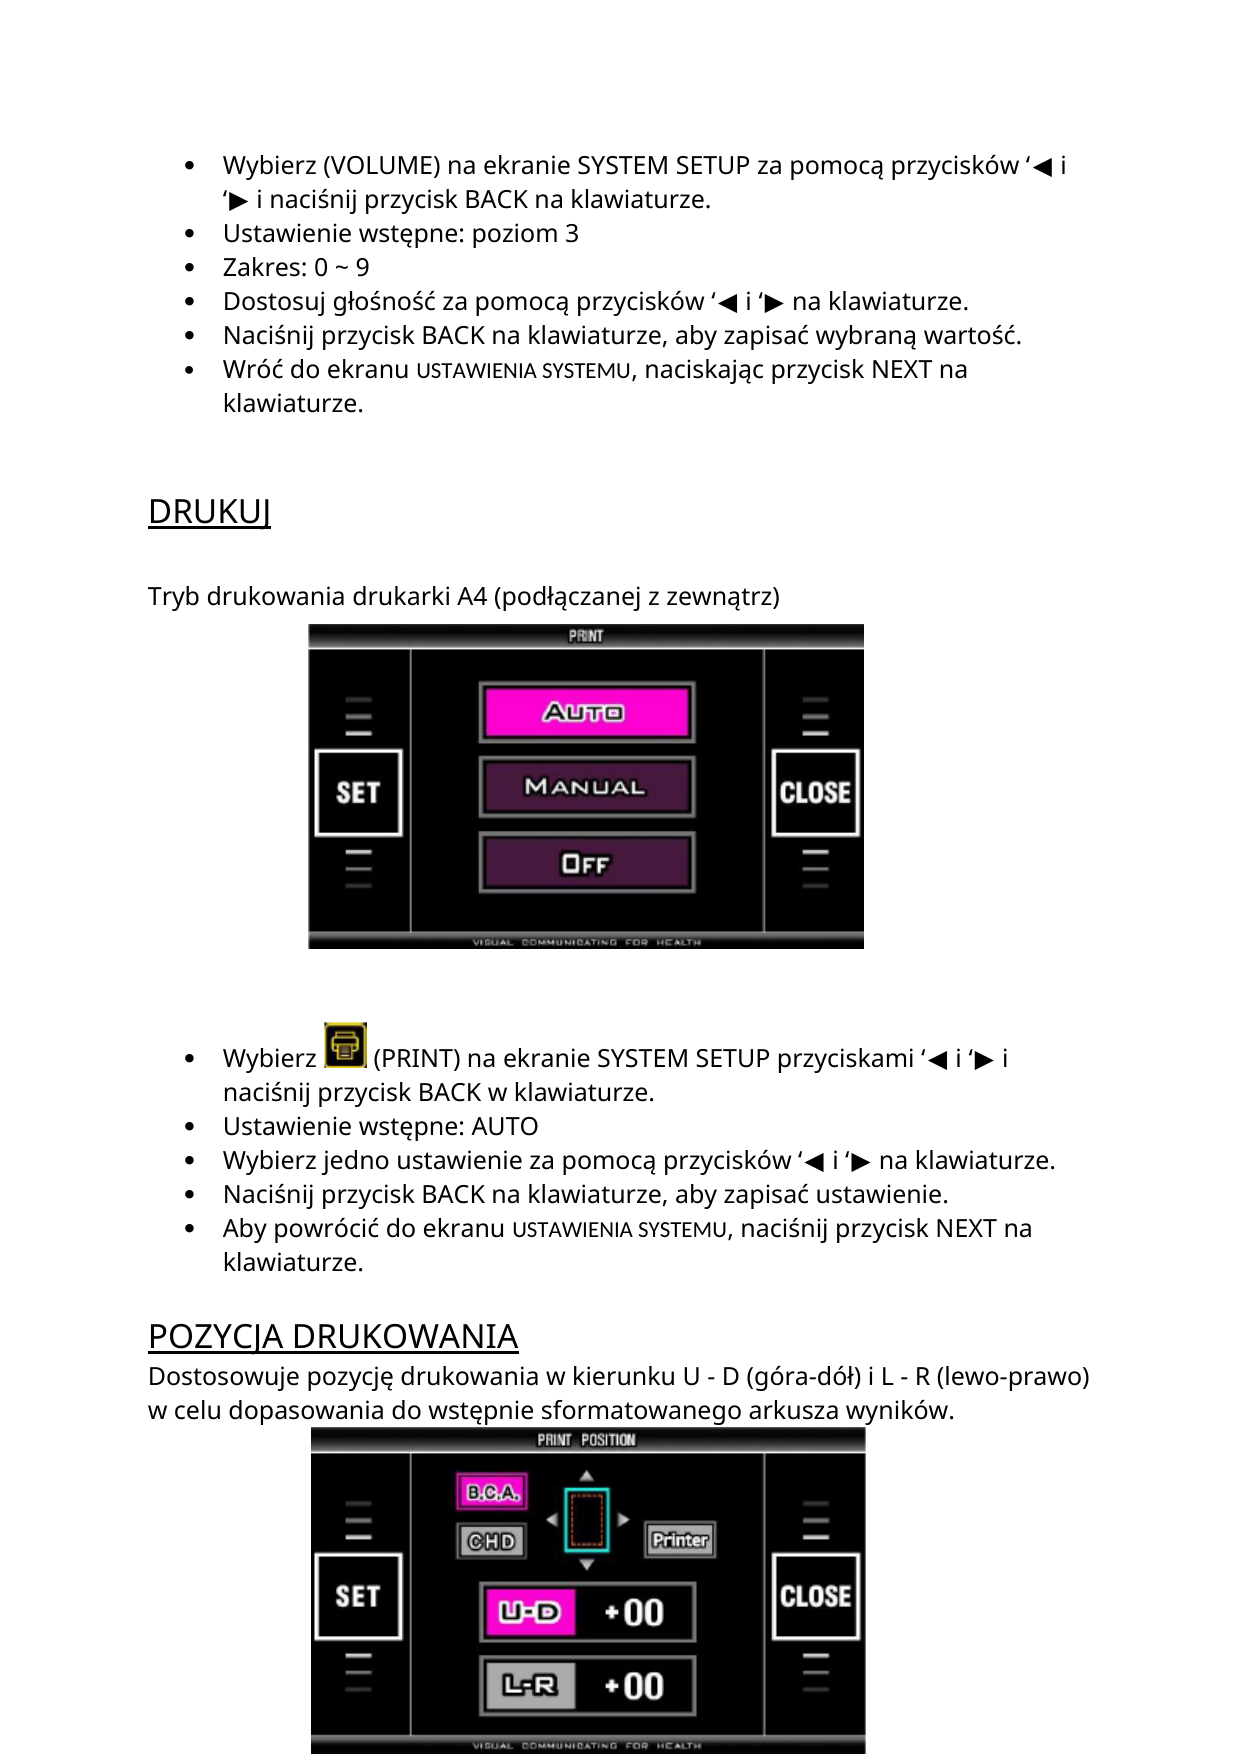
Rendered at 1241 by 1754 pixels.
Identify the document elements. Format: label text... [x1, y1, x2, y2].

list Wybierz jedno ustawienie za pomocą przycisków ‘◀ i ‘▶ na klawiaturze. [185, 1143, 1093, 1177]
picture [307, 624, 864, 949]
list Dostosuj głośność za pomocą przycisków ‘◀ i ‘▶ na klawiaturze. [185, 284, 1093, 318]
text Tryb drukowania drukarki A4 (podłączanej z zewnątrz) [148, 579, 1093, 613]
text POZYCJA DRUKOWANIA [148, 1313, 1093, 1358]
list Naciśnij przycisk BACK na klawiaturze, aby zapisać ustawienie. [185, 1177, 1093, 1211]
list Ustawienie wstępne: AUTO [185, 1108, 1093, 1143]
text Dostosowuje pozycję drukowania w kierunku U - D (góra-dół) i L - R (lewo-prawo) w celu dopasowania do wstępnie sformatowanego arkusza wyników. [148, 1358, 1093, 1426]
list Wybierz (VOLUME) na ekranie SYSTEM SETUP za pomocą przycisków ‘◀ i ‘▶ i naciśnij przycisk BACK na klawiaturze. [185, 148, 1093, 216]
picture [311, 1427, 866, 1754]
list Wybierz (PRINT) na ekranie SYSTEM SETUP przyciskami ‘◀ i ‘▶ i naciśnij przycisk BACK w klawiaturze. [185, 1022, 1093, 1108]
list Zakres: 0 ~ 9 [185, 250, 1093, 284]
picture [323, 1021, 367, 1068]
list Aby powrócić do ekranu USTAWIENIA SYSTEMU, naciśnij przycisk NEXT na klawiaturze. [185, 1211, 1093, 1279]
list Naciśnij przycisk BACK na klawiaturze, aby zapisać wybraną wartość. [185, 318, 1093, 352]
list Wróć do ekranu USTAWIENIA SYSTEMU, naciskając przycisk NEXT na klawiaturze. [185, 352, 1093, 420]
text DRUKUJ [148, 488, 1093, 534]
list Ustawienie wstępne: poziom 3 [185, 216, 1093, 250]
